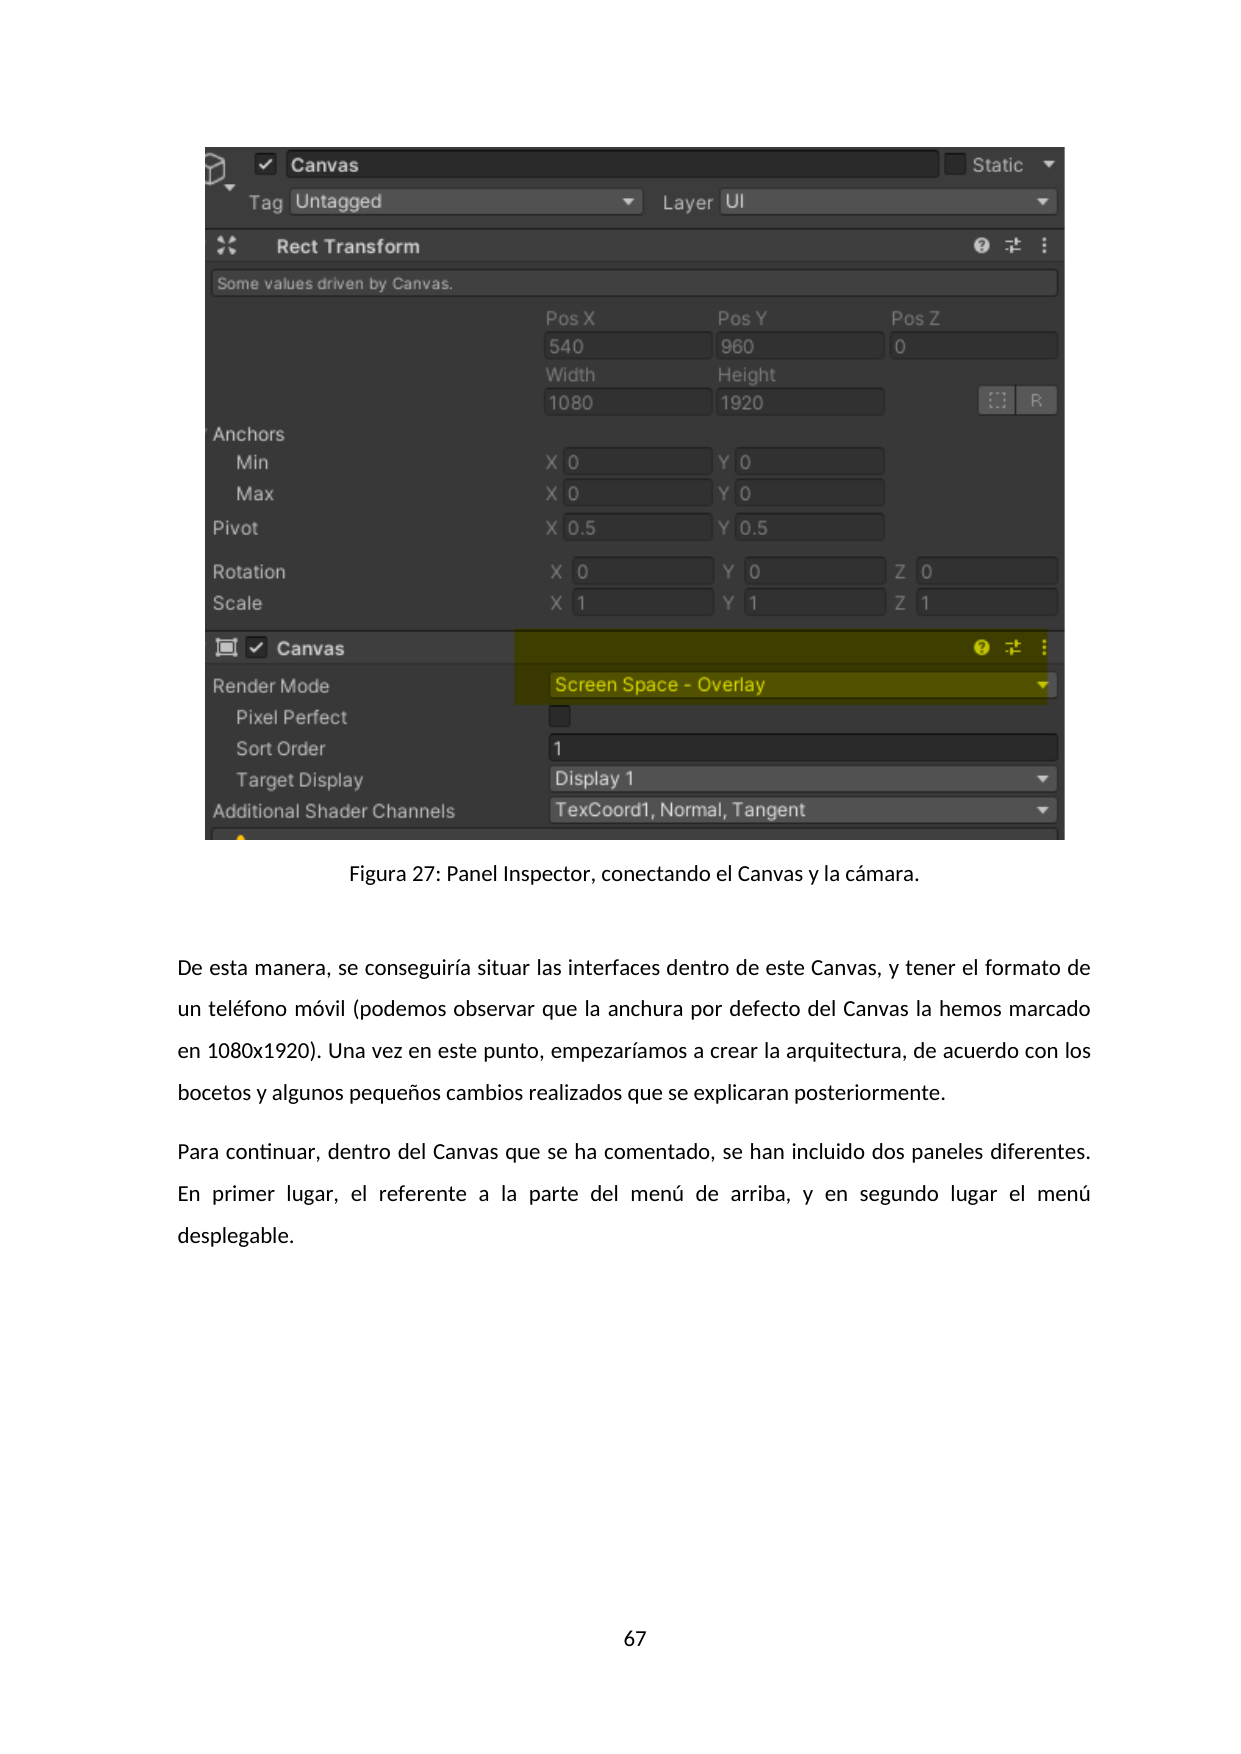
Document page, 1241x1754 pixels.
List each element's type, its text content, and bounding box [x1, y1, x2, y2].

text De esta manera, se conseguiría situar las interfaces dentro de este Canvas, y tener el formato de un teléfono móvil (podemos observar que la anchura por defecto del Canvas la hemos marcado en 1080x1920). Una vez en este punto, empezaríamos a crear la arquitectura, de acuerdo con los bocetos y algunos pequeños cambios realizados que se explicaran posteriormente. [177, 953, 1092, 1107]
text Figura 27: Panel Inspector, conectando el Canvas y la cámara. [177, 859, 1092, 887]
picture [205, 147, 1065, 840]
text Para continuar, dentro del Canvas que se ha comentado, se han incluido dos paneles diferentes. En primer lugar, el referente a la parte del menú de arriba, y en segundo lugar el menú desplegable. [177, 1137, 1092, 1249]
